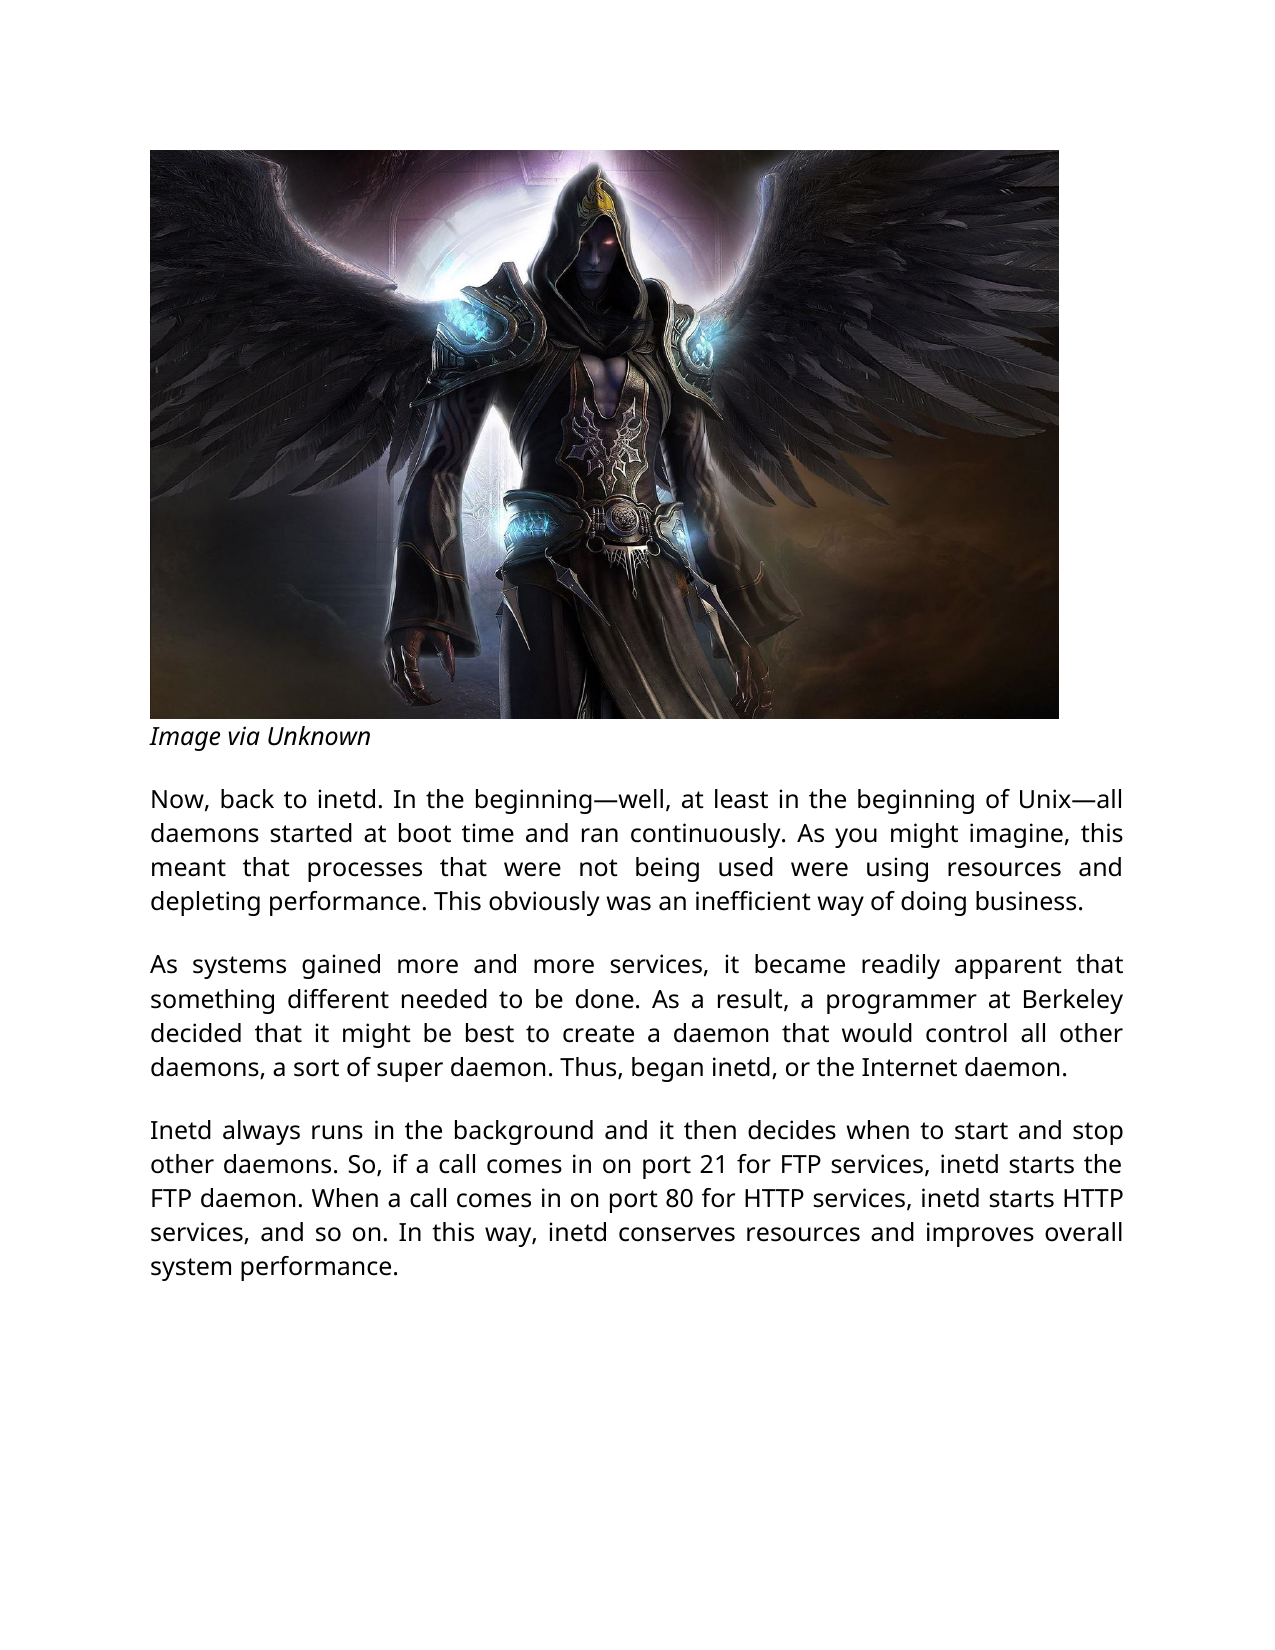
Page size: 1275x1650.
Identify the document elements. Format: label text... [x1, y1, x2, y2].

text Image via Unknown [150, 718, 1125, 753]
text Inetd always runs in the background and it then decides when to start and stop other daemons. So, if a call comes in on port 21 for FTP services, inetd starts the FTP daemon. When a call comes in on port 80 for HTTP services, inetd starts HTTP services, and so on. In this way, inetd conserves resources and improves overall system performance. [150, 1113, 1125, 1283]
picture [150, 150, 1059, 719]
text Now, back to inetd. In the beginning—well, at least in the beginning of Unix—all daemons started at boot time and ran continuously. As you might imagine, this meant that processes that were not being used were using resources and depleting performance. This obviously was an inefficient way of doing business. [150, 782, 1125, 918]
text As systems gained more and more services, it became readily apparent that something different needed to be done. As a result, a programmer at Berkeley decided that it might be best to create a daemon that would control all other daemons, a sort of super daemon. Thus, began inetd, or the Internet daemon. [150, 947, 1125, 1083]
